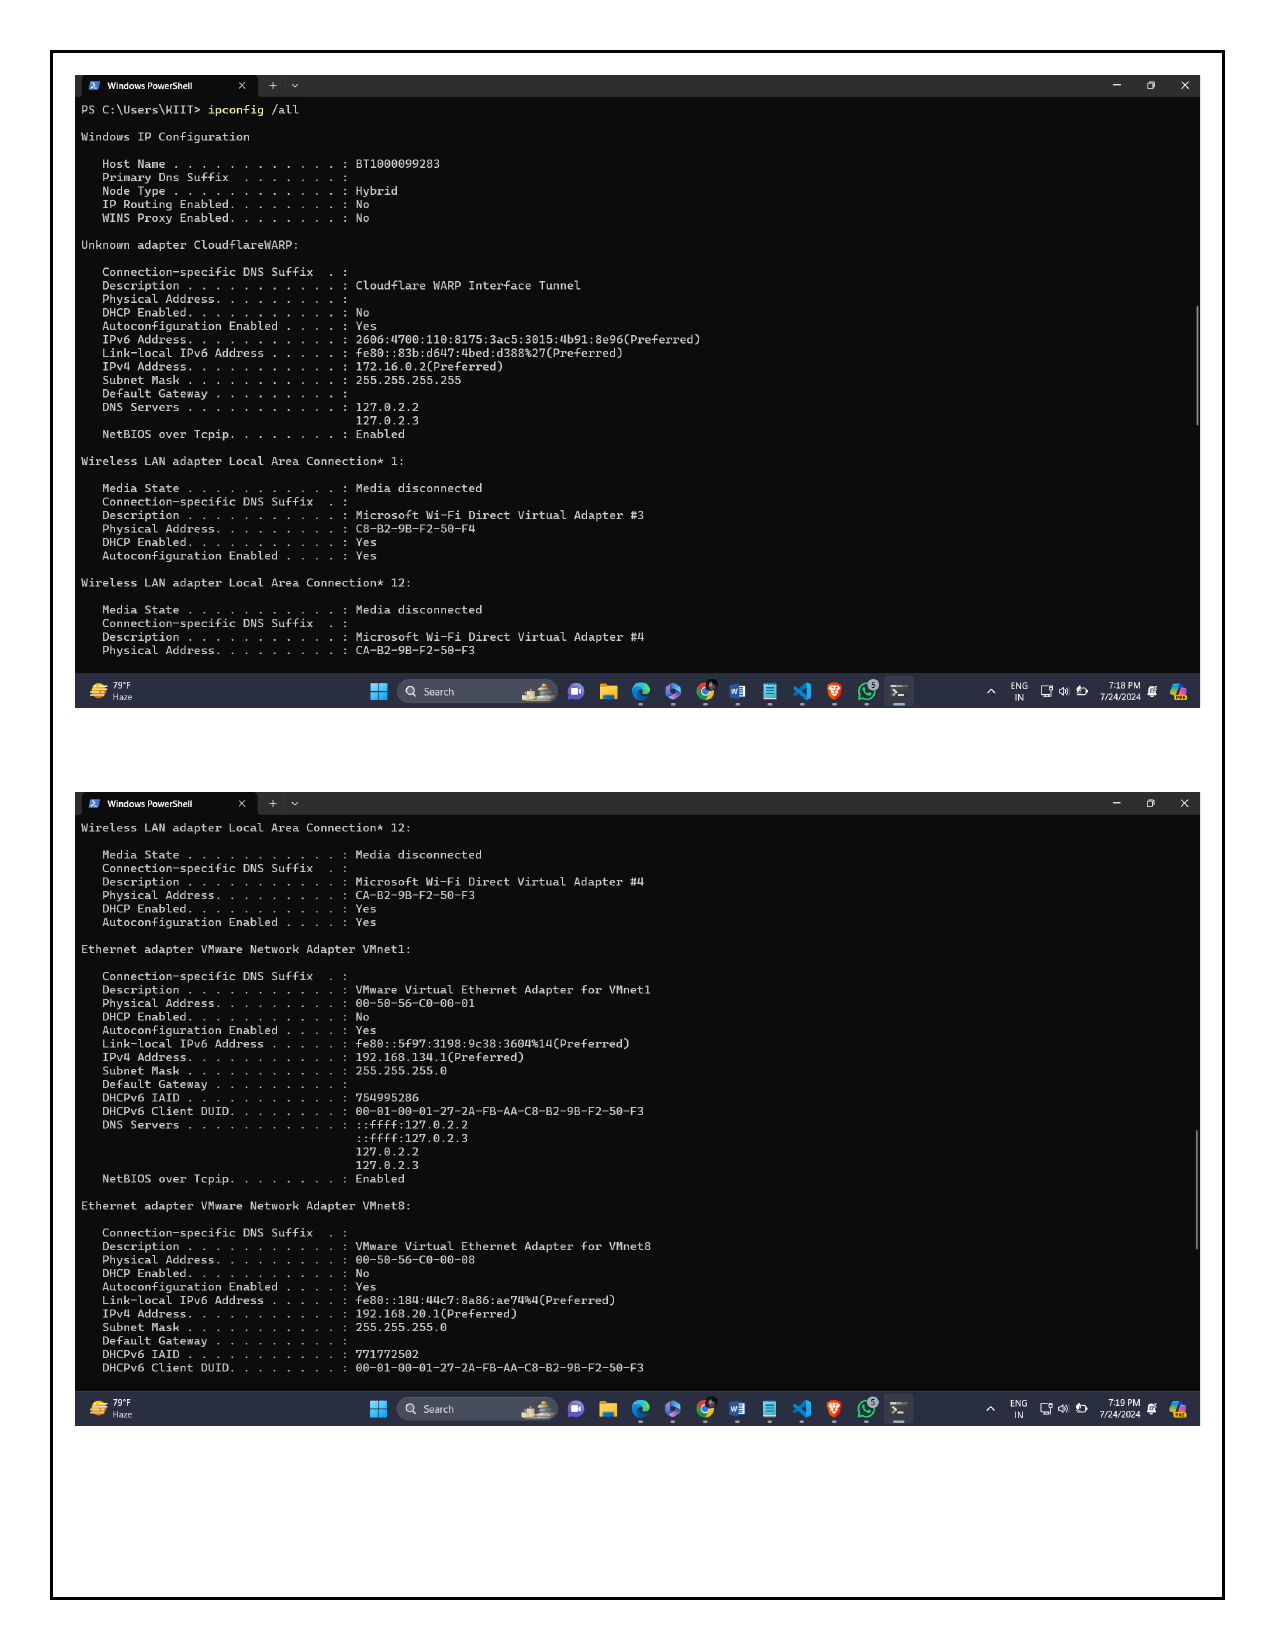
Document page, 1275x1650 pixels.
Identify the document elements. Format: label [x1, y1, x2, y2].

picture [75, 792, 1200, 1426]
picture [75, 75, 1200, 708]
